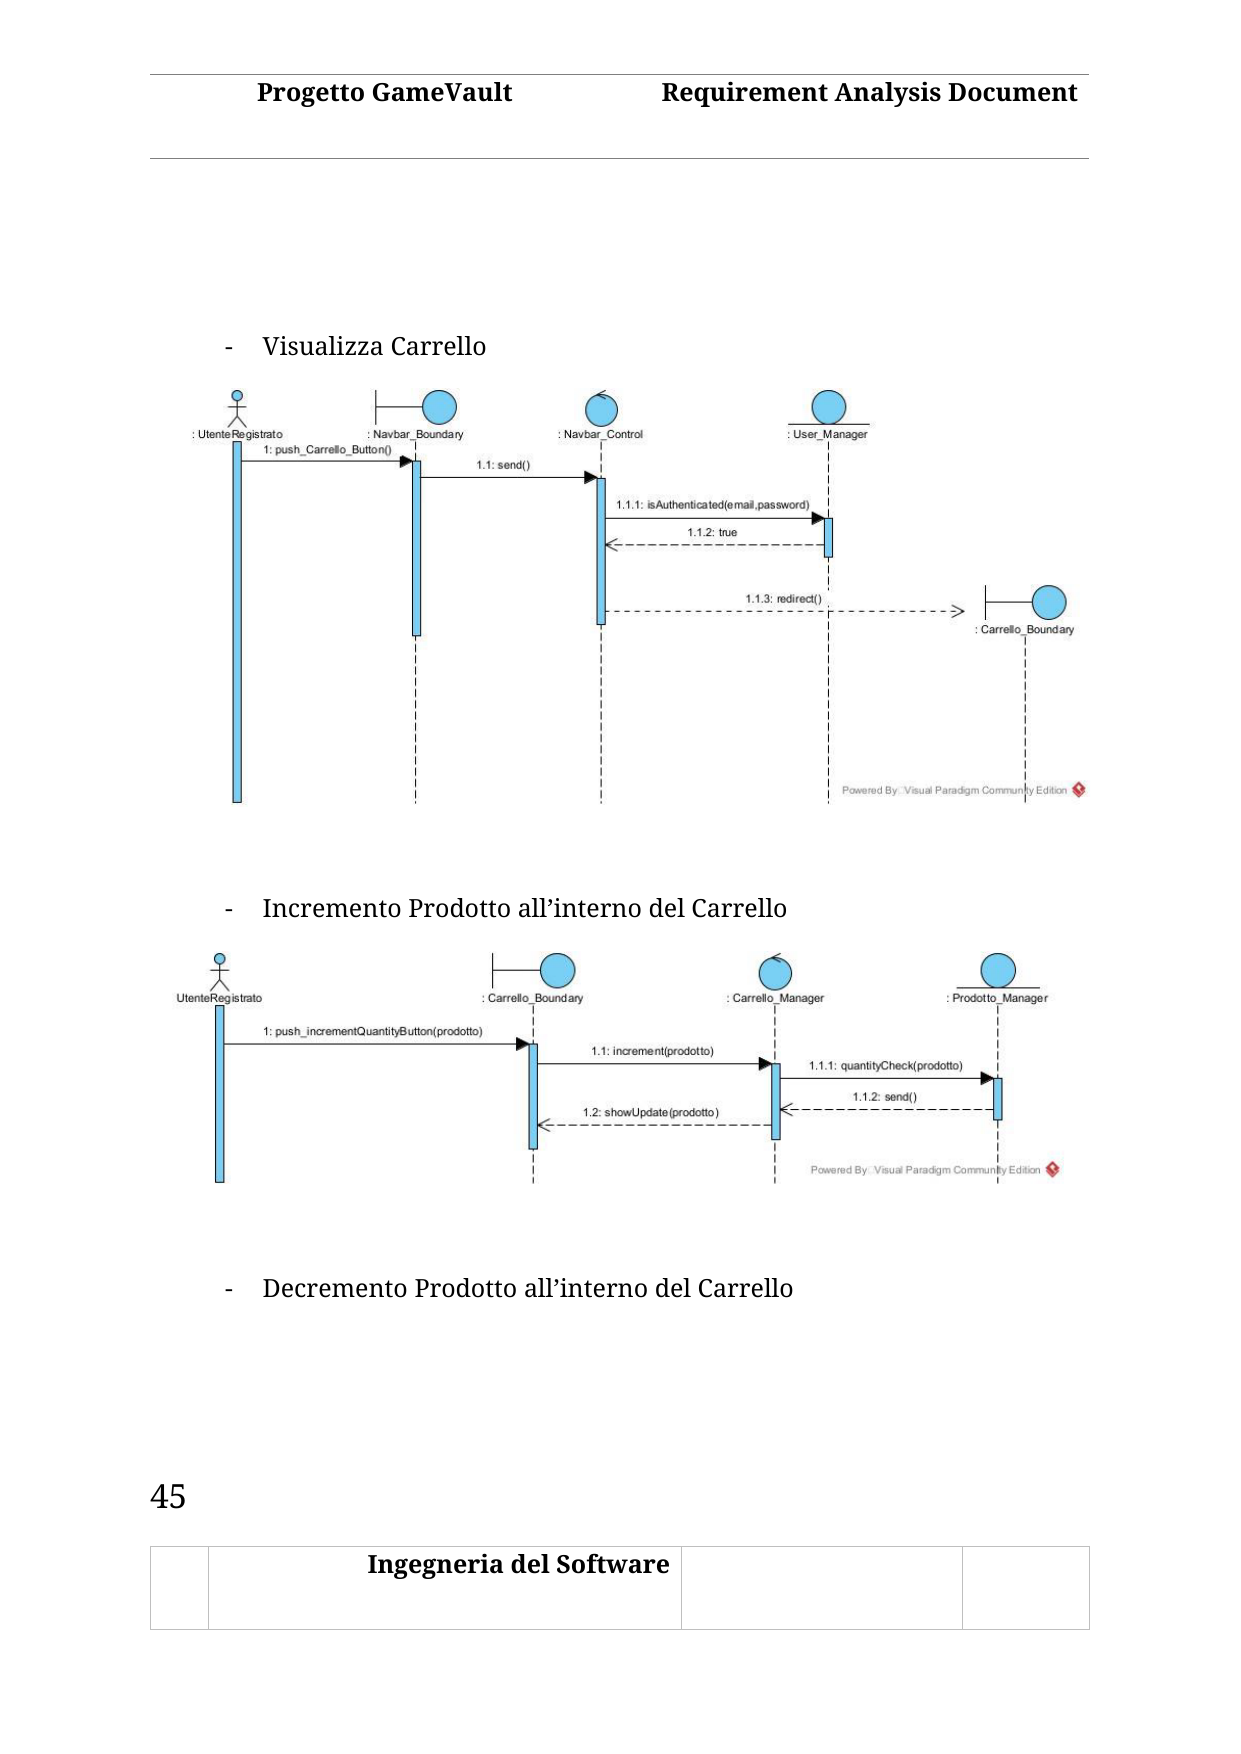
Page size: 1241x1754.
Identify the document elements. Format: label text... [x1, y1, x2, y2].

list Incremento Prodotto all’interno del Carrello [225, 891, 1090, 925]
list Decremento Prodotto all’interno del Carrello [225, 1271, 1090, 1305]
list Visualizza Carrello [225, 328, 1090, 362]
picture [164, 951, 1065, 1187]
picture [150, 388, 1091, 807]
